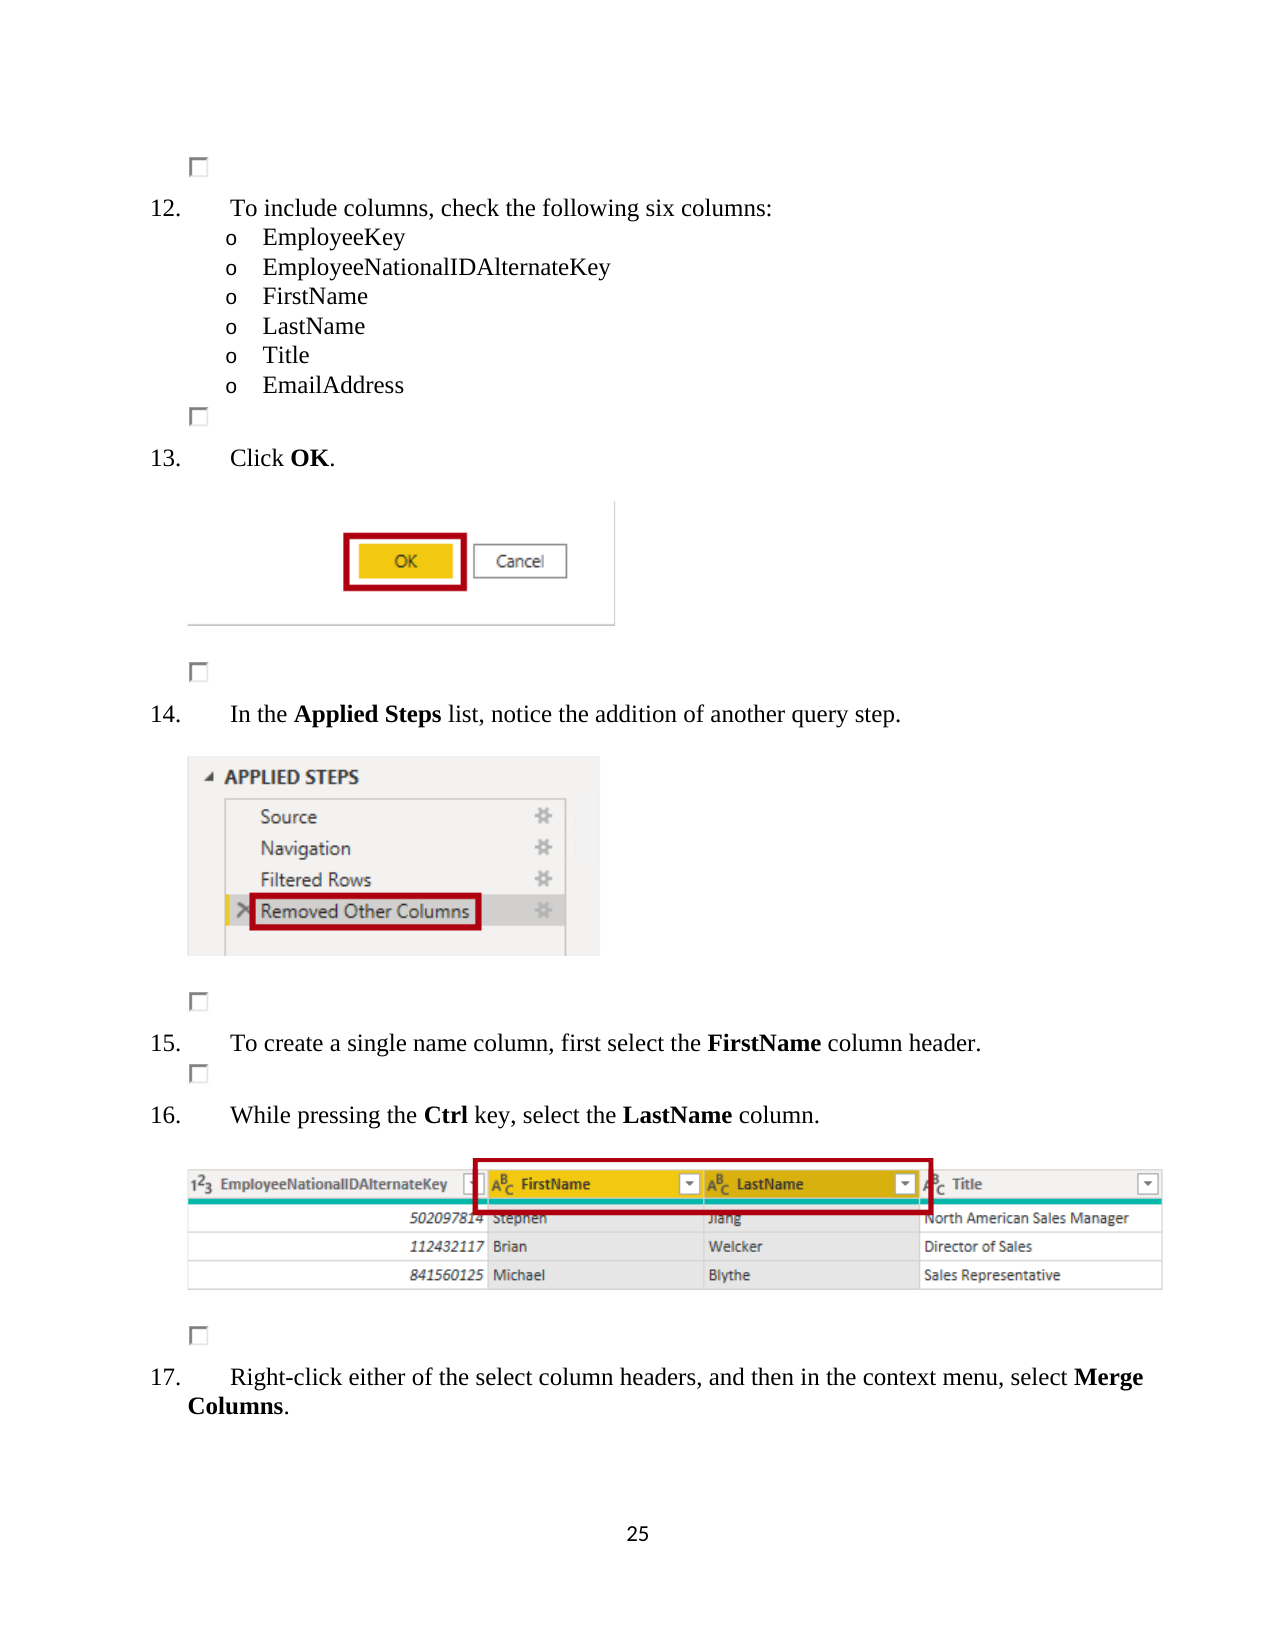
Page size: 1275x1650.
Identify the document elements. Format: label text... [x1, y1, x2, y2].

picture [187, 501, 615, 626]
list Click OK. [150, 400, 1162, 472]
list To include columns, check the following six columns: [150, 150, 1162, 222]
list LastName [225, 311, 1162, 341]
list In the Applied Steps list, notice the addition of another query step. [150, 655, 1162, 727]
list Right-click either of the select column headers, and then in the context menu, select Merge Columns. [150, 1319, 1162, 1419]
list To create a single name column, first select the FirstName column header. [150, 984, 1162, 1057]
picture [187, 756, 600, 956]
list EmailAddress [225, 370, 1162, 400]
list While pressing the Ctrl key, select the LastName column. [150, 1057, 1162, 1129]
picture [187, 1158, 1163, 1290]
list EmployeeKey [225, 222, 1162, 252]
list FirstName [225, 281, 1162, 311]
list Title [225, 341, 1162, 370]
list EmployeeNationalIDAlternateKey [225, 252, 1162, 281]
